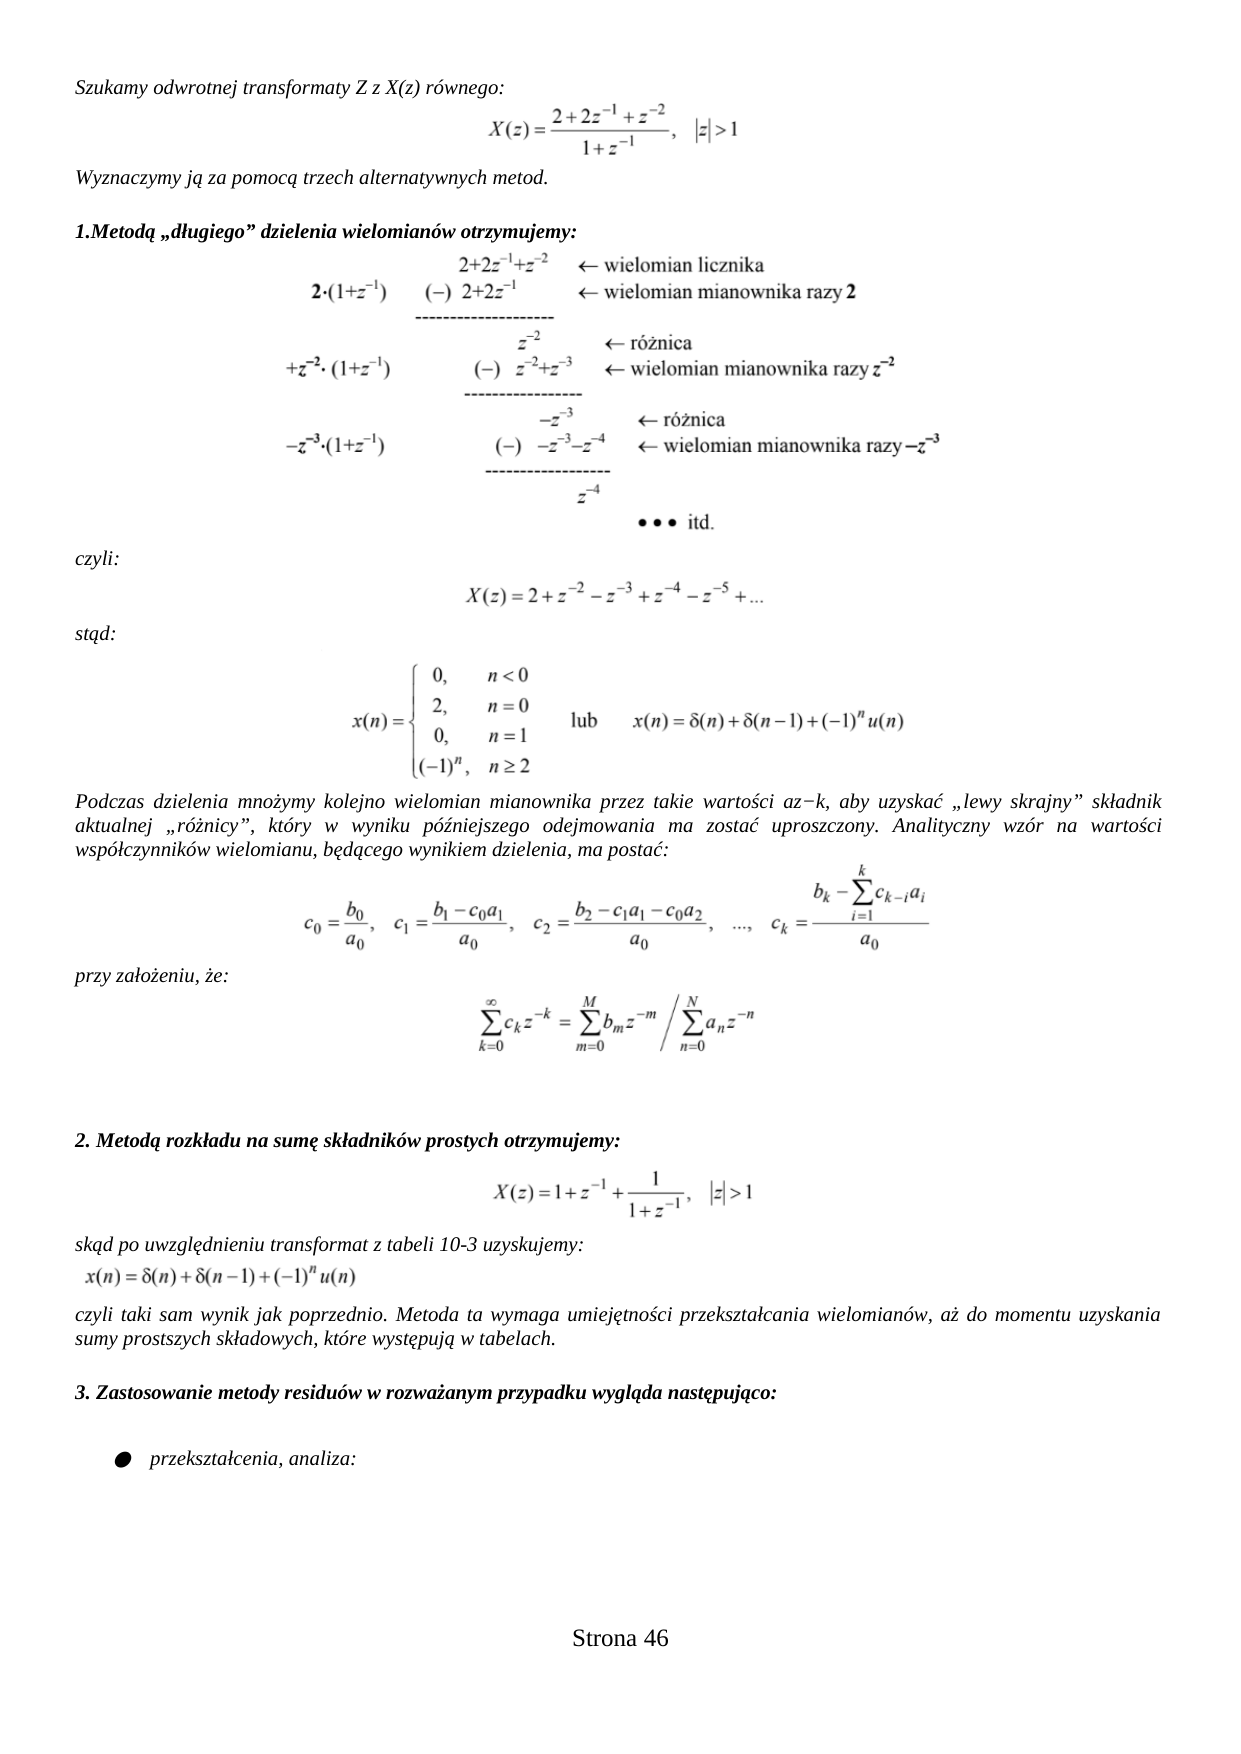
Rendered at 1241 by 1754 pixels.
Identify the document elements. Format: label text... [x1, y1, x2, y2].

text 2. Metodą rozkładu na sumę składników prostych otrzymujemy: [75, 1128, 1165, 1152]
text czyli: [75, 546, 1165, 570]
text Szukamy odwrotnej transformaty Z z X(z) równego: [75, 75, 1165, 99]
picture [321, 648, 919, 786]
picture [451, 990, 789, 1071]
text 1.Metodą „długiego” dzielenia wielomianów otrzymujemy: [75, 219, 1165, 243]
text czyli taki sam wynik jak poprzednio. Metoda ta wymaga umiejętności przekształcania wielomianów, aż do momentu uzyskania sumy prostszych składowych, które występują w tabelach. [75, 1301, 1165, 1349]
text Podczas dzielenia mnożymy kolejno wielomian mianownika przez takie wartości az−k, aby uzyskać „lewy skrajny” składnik aktualnej „różnicy”, który w wyniku późniejszego odejmowania ma zostać uproszczony. Analityczny wzór na wartości współczynników wielomianu, będącego wynikiem dzielenia, ma postać: [75, 789, 1165, 861]
picture [287, 864, 953, 961]
text stąd: [75, 621, 1165, 645]
text Wyznaczymy ją za pomocą trzech alternatywnych metod. [75, 165, 1165, 189]
list przekształcenia, analiza: [112, 1434, 1165, 1477]
text 3. Zastosowanie metody residuów w rozważanym przypadku wygląda następująco: [75, 1380, 1165, 1404]
picture [465, 1155, 775, 1229]
picture [478, 102, 762, 162]
text skąd po uwzględnieniu transformat z tabeli 10-3 uzyskujemy: [75, 1232, 1165, 1256]
picture [451, 573, 789, 619]
picture [275, 246, 965, 544]
picture [75, 1258, 371, 1299]
text przy założeniu, że: [75, 963, 1165, 987]
